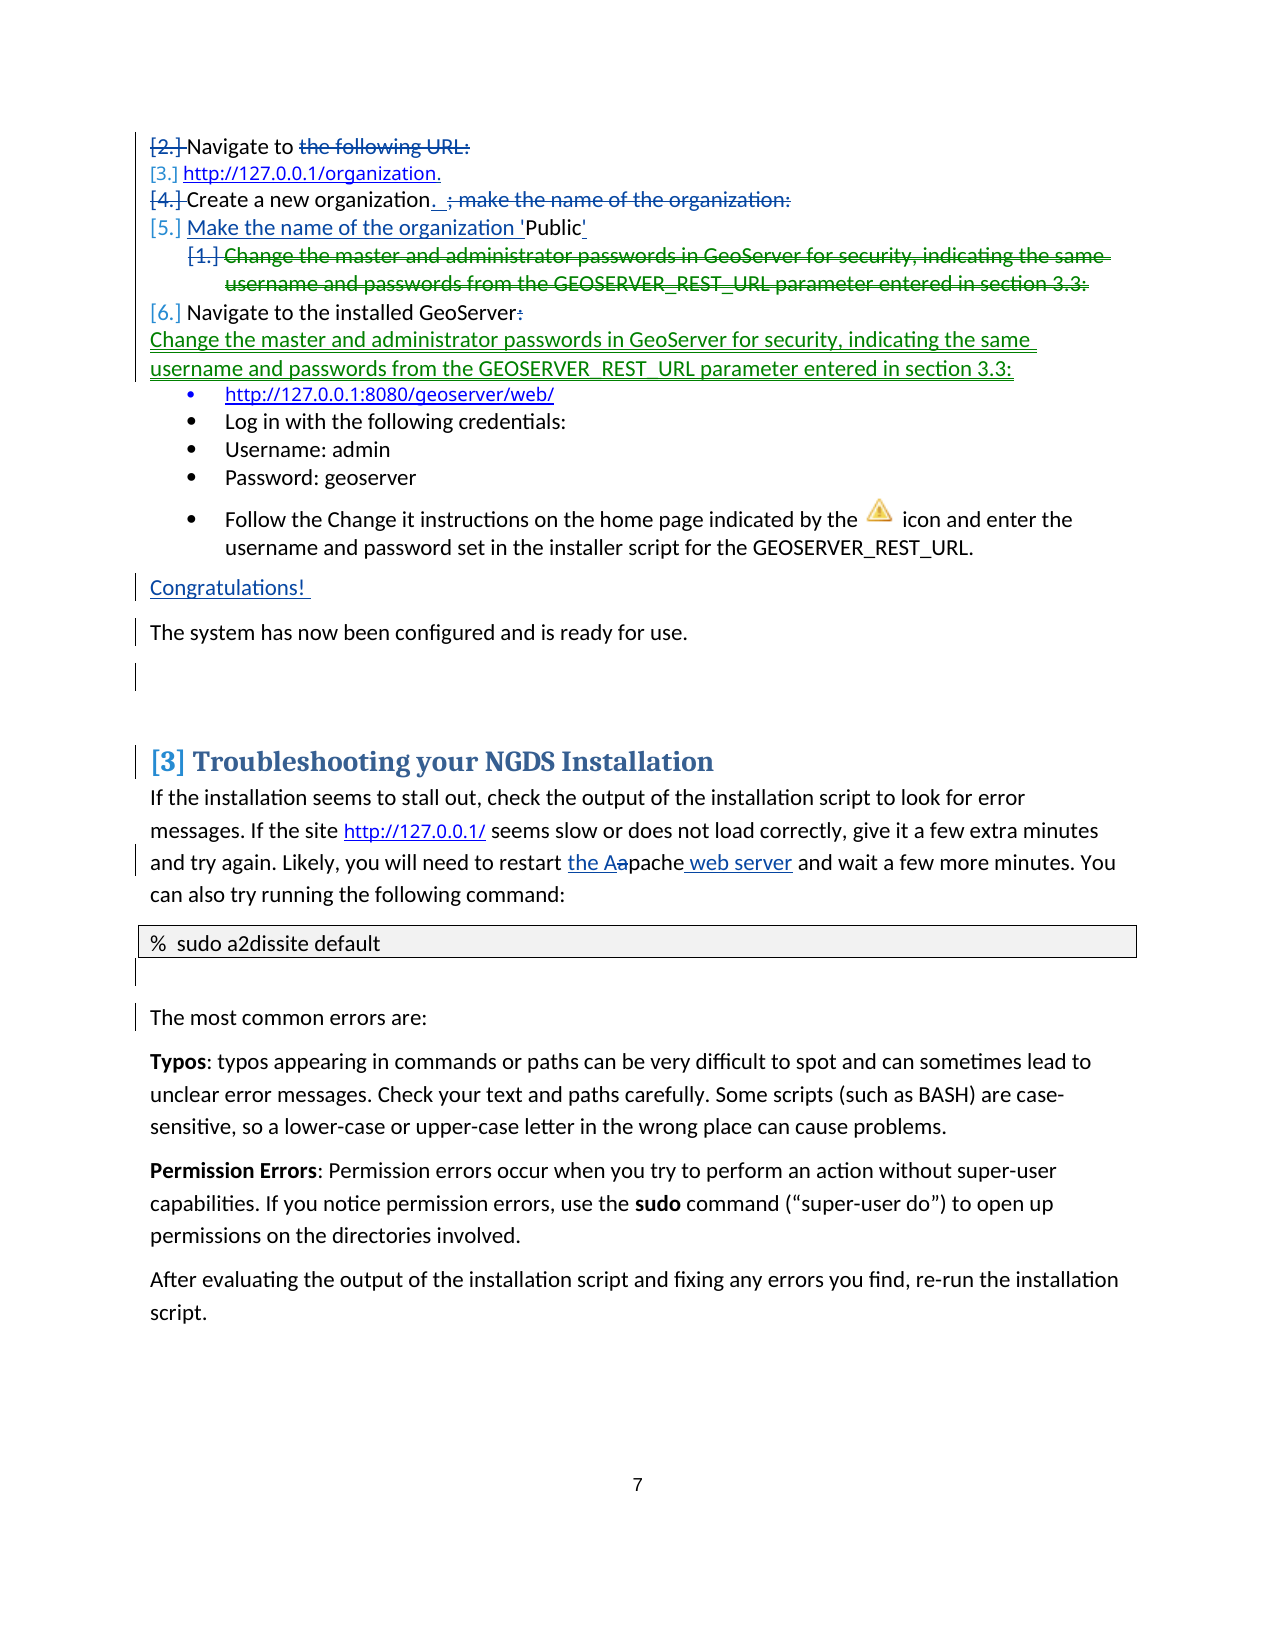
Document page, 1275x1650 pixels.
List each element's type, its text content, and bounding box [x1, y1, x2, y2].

list Log in with the following credentials: [187, 407, 1125, 435]
list Follow the Change it instructions on the home page indicated by the icon and enter the username and password set in the installer script for the GEOSERVER_REST_URL. [187, 491, 1125, 561]
text Permission Errors: Permission errors occur when you try to perform an action without super-user capabilities. If you notice permission errors, use the sudo command (“super-user do”) to open up permissions on the directories involved. [150, 1157, 1125, 1249]
list Password: geoserver [187, 463, 1125, 491]
picture [864, 491, 897, 528]
text If the installation seems to stall out, check the output of the installation script to look for error messages. If the site http://127.0.0.1/ seems slow or does not load correctly, give it a few extra minutes and try again. Likely, you will need to restart pache and wait a few more minutes. You can also try running the following command: [150, 783, 1125, 908]
text Typos: typos appearing in commands or paths can be very difficult to spot and can sometimes lead to unclear error messages. Check your text and paths carefully. Some scripts (such as BASH) are case-sensitive, so a lower-case or upper-case letter in the wrong place can cause problems. [150, 1047, 1125, 1140]
table_header % sudo a2dissite default [139, 926, 1136, 957]
list Public [150, 213, 1125, 242]
text After evaluating the output of the installation script and fixing any errors you find, re-run the installation script. [150, 1266, 1125, 1326]
list Create a new organization [150, 186, 1125, 213]
list Navigate to [150, 132, 1125, 160]
list Username: admin [187, 435, 1125, 463]
list http://127.0.0.1/organization [150, 160, 1125, 186]
text The most common errors are: [150, 1003, 1125, 1031]
subtitle Troubleshooting your NGDS Installation [150, 745, 1125, 778]
list Navigate to the installed GeoServer [150, 298, 1125, 326]
text The system has now been configured and is ready for use. [150, 618, 1125, 646]
list http://127.0.0.1:8080/geoserver/web/ [187, 382, 1125, 407]
